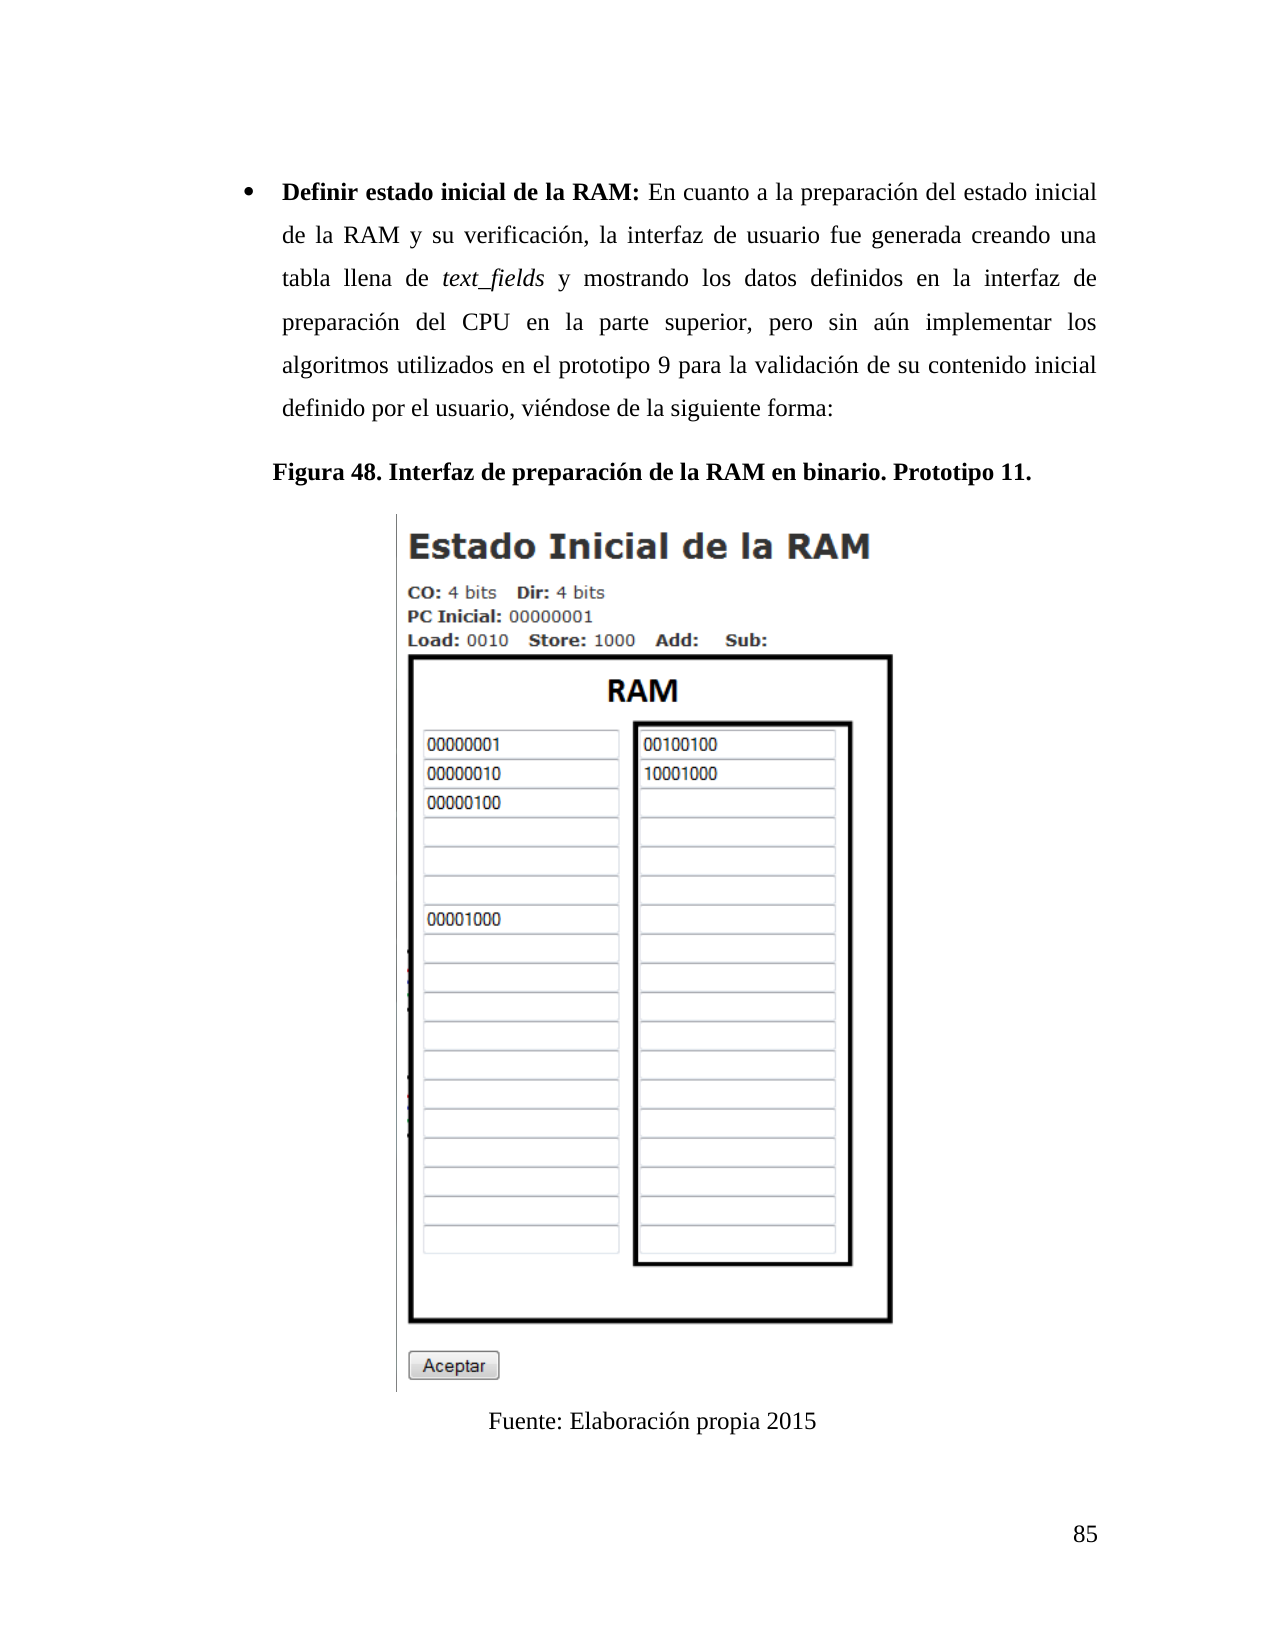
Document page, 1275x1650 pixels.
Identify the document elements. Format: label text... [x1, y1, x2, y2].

text Fuente: Elaboración propia 2015 [207, 1406, 1098, 1434]
picture [396, 514, 909, 1392]
subtitle Figura 48. Interfaz de preparación de la RAM en binario. Prototipo 11. [207, 457, 1098, 486]
list Definir estado inicial de la RAM: En cuanto a la preparación del estado inicial de la RAM y su verificación, la interfaz de usuario fue generada creando una tabla llena de text_fields y mostrando los datos definidos en la interfaz de preparación del CPU en la parte superior, pero sin aún implementar los algoritmos utilizados en el prototipo 9 para la validación de su contenido inicial definido por el usuario, viéndose de la siguiente forma: [244, 177, 1098, 422]
